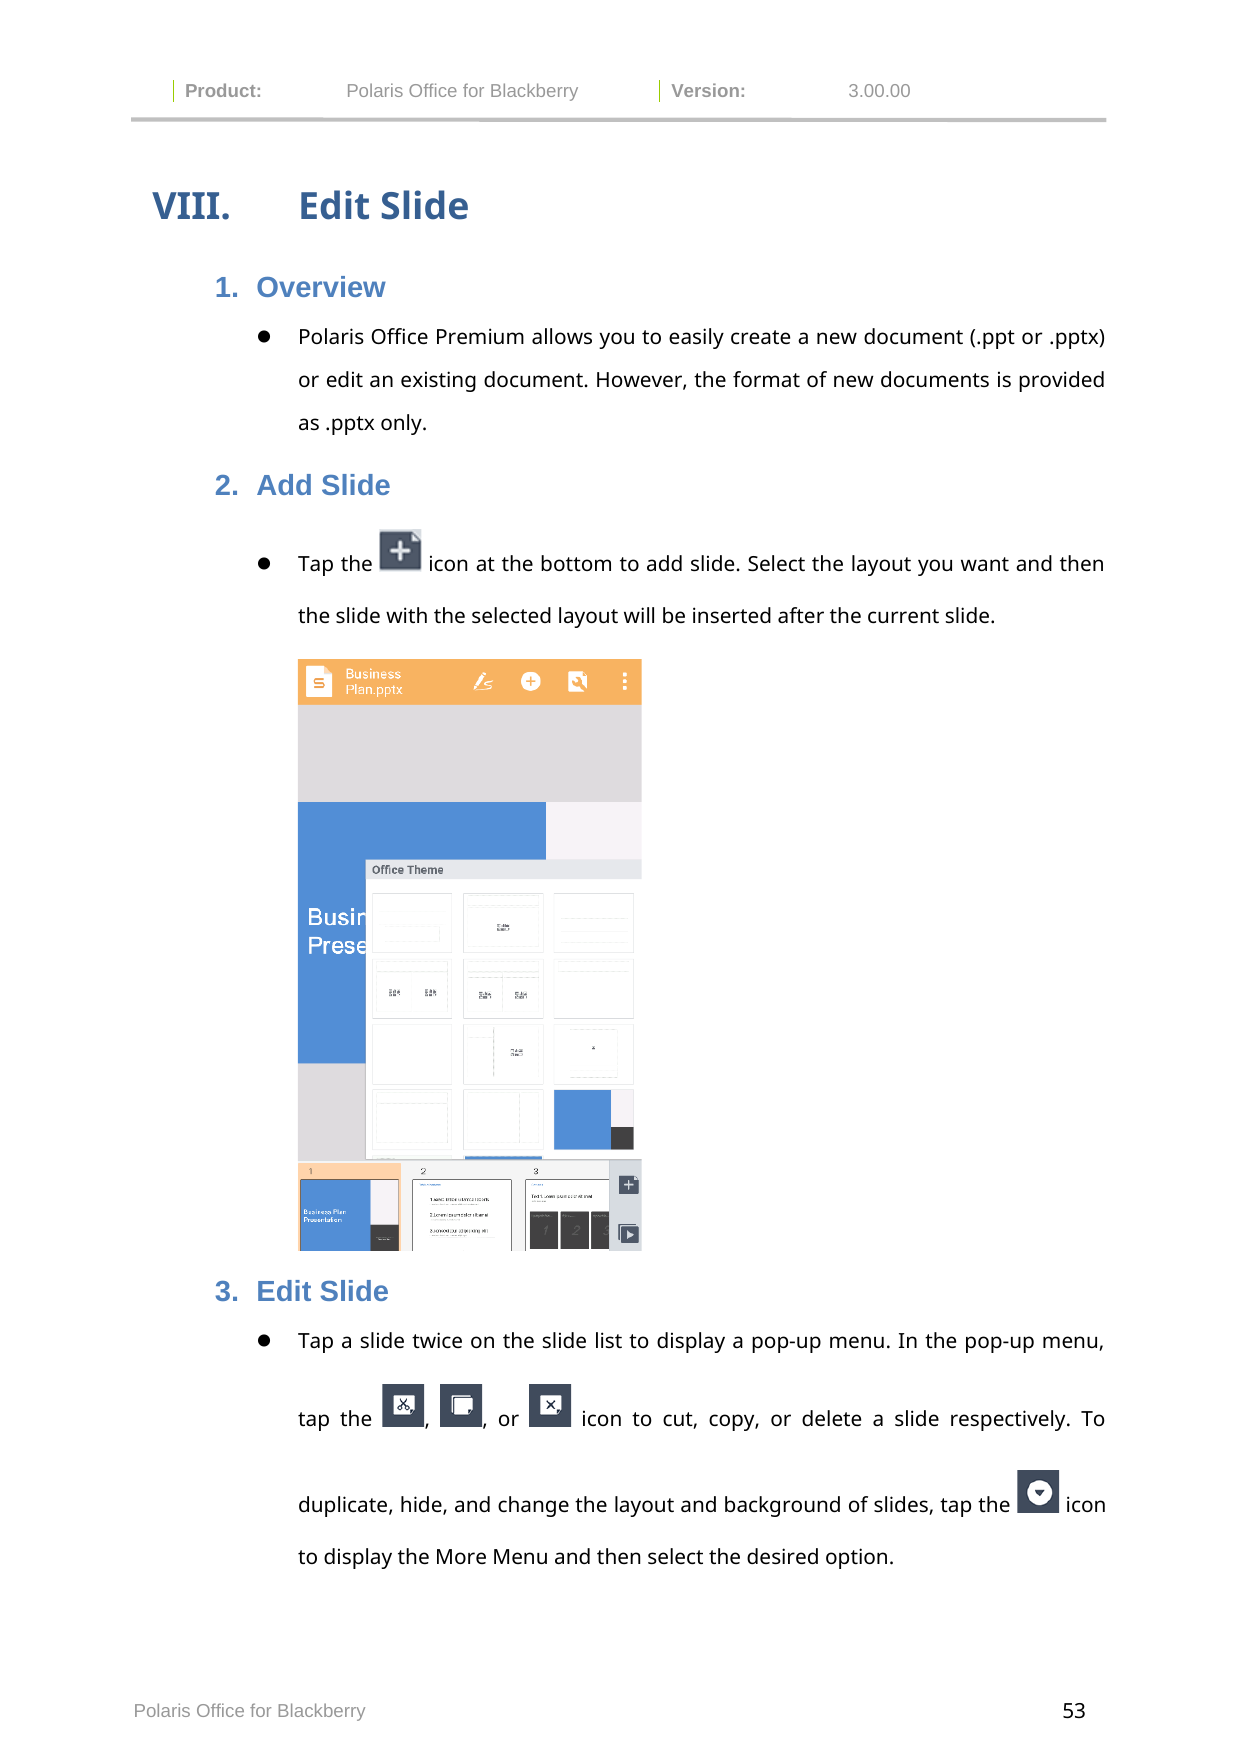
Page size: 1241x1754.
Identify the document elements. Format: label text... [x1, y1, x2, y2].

subtitle Add Slide [214, 466, 1085, 504]
subtitle Edit Slide [214, 1272, 1085, 1309]
picture [529, 1384, 572, 1427]
picture [297, 659, 642, 1251]
picture [379, 529, 422, 572]
list Tap the icon at the bottom to add slide. Select the layout you want and then the slide with the selected layout will be inserted after the current slide. [256, 516, 1106, 634]
picture [382, 1384, 425, 1427]
list Tap a slide twice on the slide list to display a pop-up menu. In the pop-up menu, tap the , , or icon to cut, copy, or delete a slide respectively. To duplicate, hide, and change the layout and background of slides, tap the icon to display the More Menu and then select the desired option. [256, 1322, 1106, 1575]
subtitle Overview [214, 268, 1085, 305]
list Polaris Office Premium allows you to easily create a new document (.ppt or .pptx) or edit an existing document. However, the format of new documents is provided as .pptx only. [256, 318, 1106, 441]
text Edit Slide [152, 168, 1085, 243]
picture [1017, 1470, 1060, 1513]
picture [440, 1384, 483, 1427]
